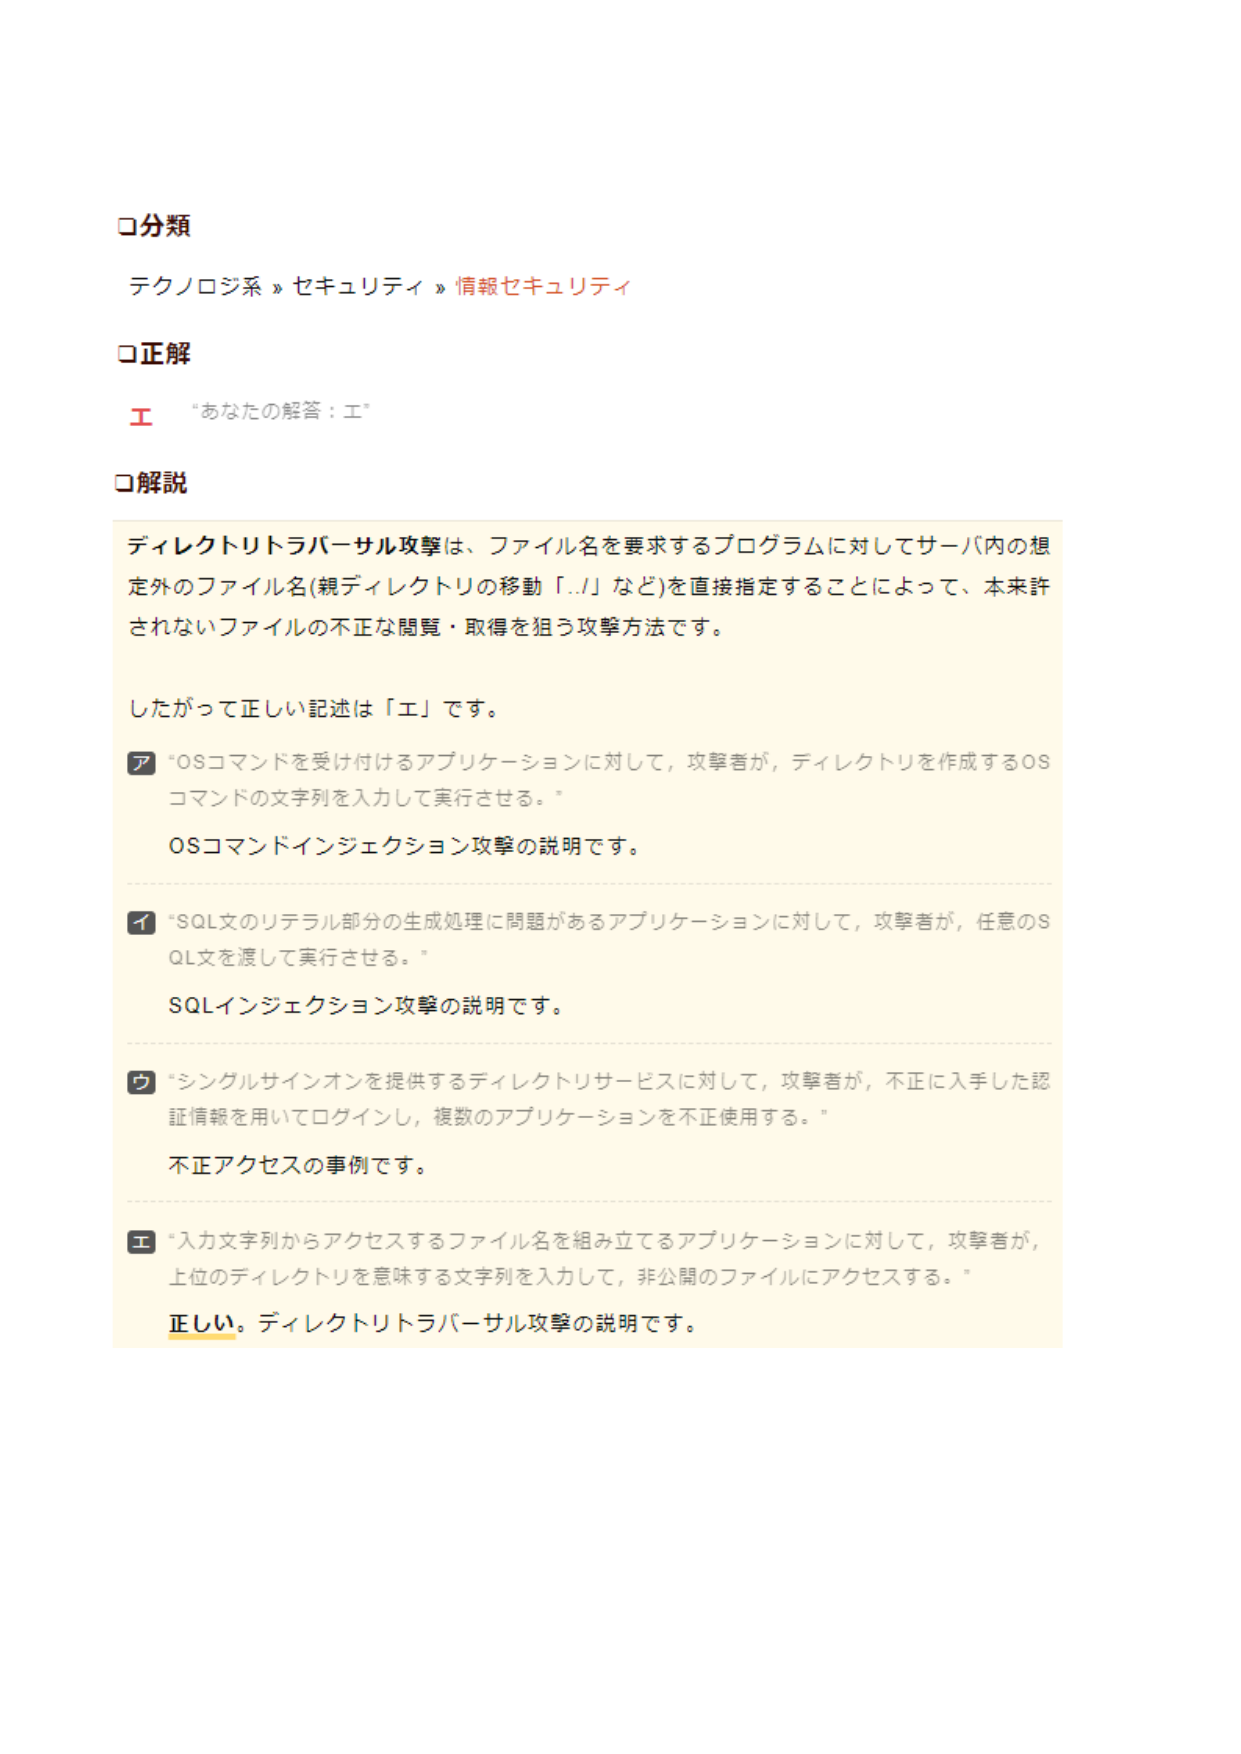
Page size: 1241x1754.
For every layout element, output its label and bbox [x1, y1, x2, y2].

picture [112, 202, 794, 437]
picture [112, 464, 1063, 1348]
